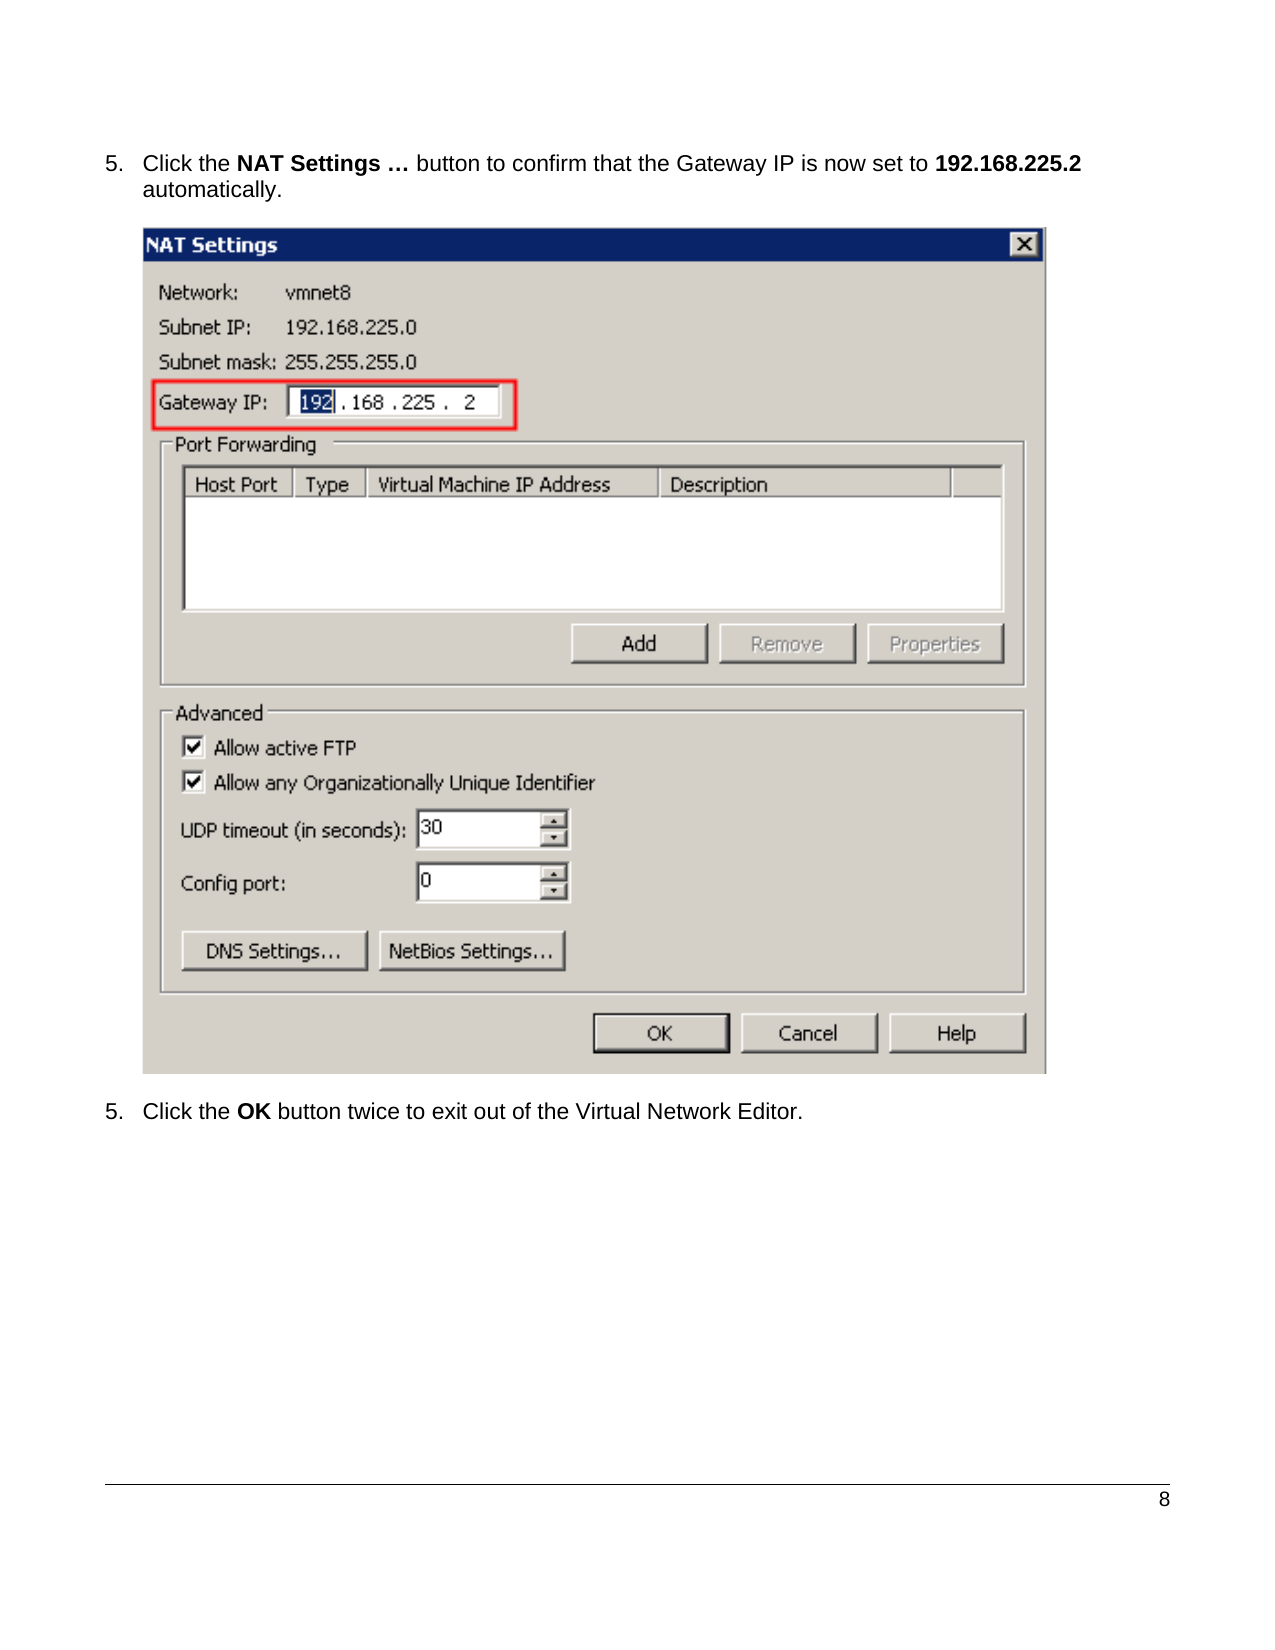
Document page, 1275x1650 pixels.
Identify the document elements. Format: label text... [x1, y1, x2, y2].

list Click the OK button twice to exit out of the Virtual Network Editor. [105, 1098, 1170, 1124]
picture [142, 227, 1047, 1074]
list Click the NAT Settings … button to confirm that the Gateway IP is now set to 192.168.225.2 automatically. [105, 150, 1170, 203]
